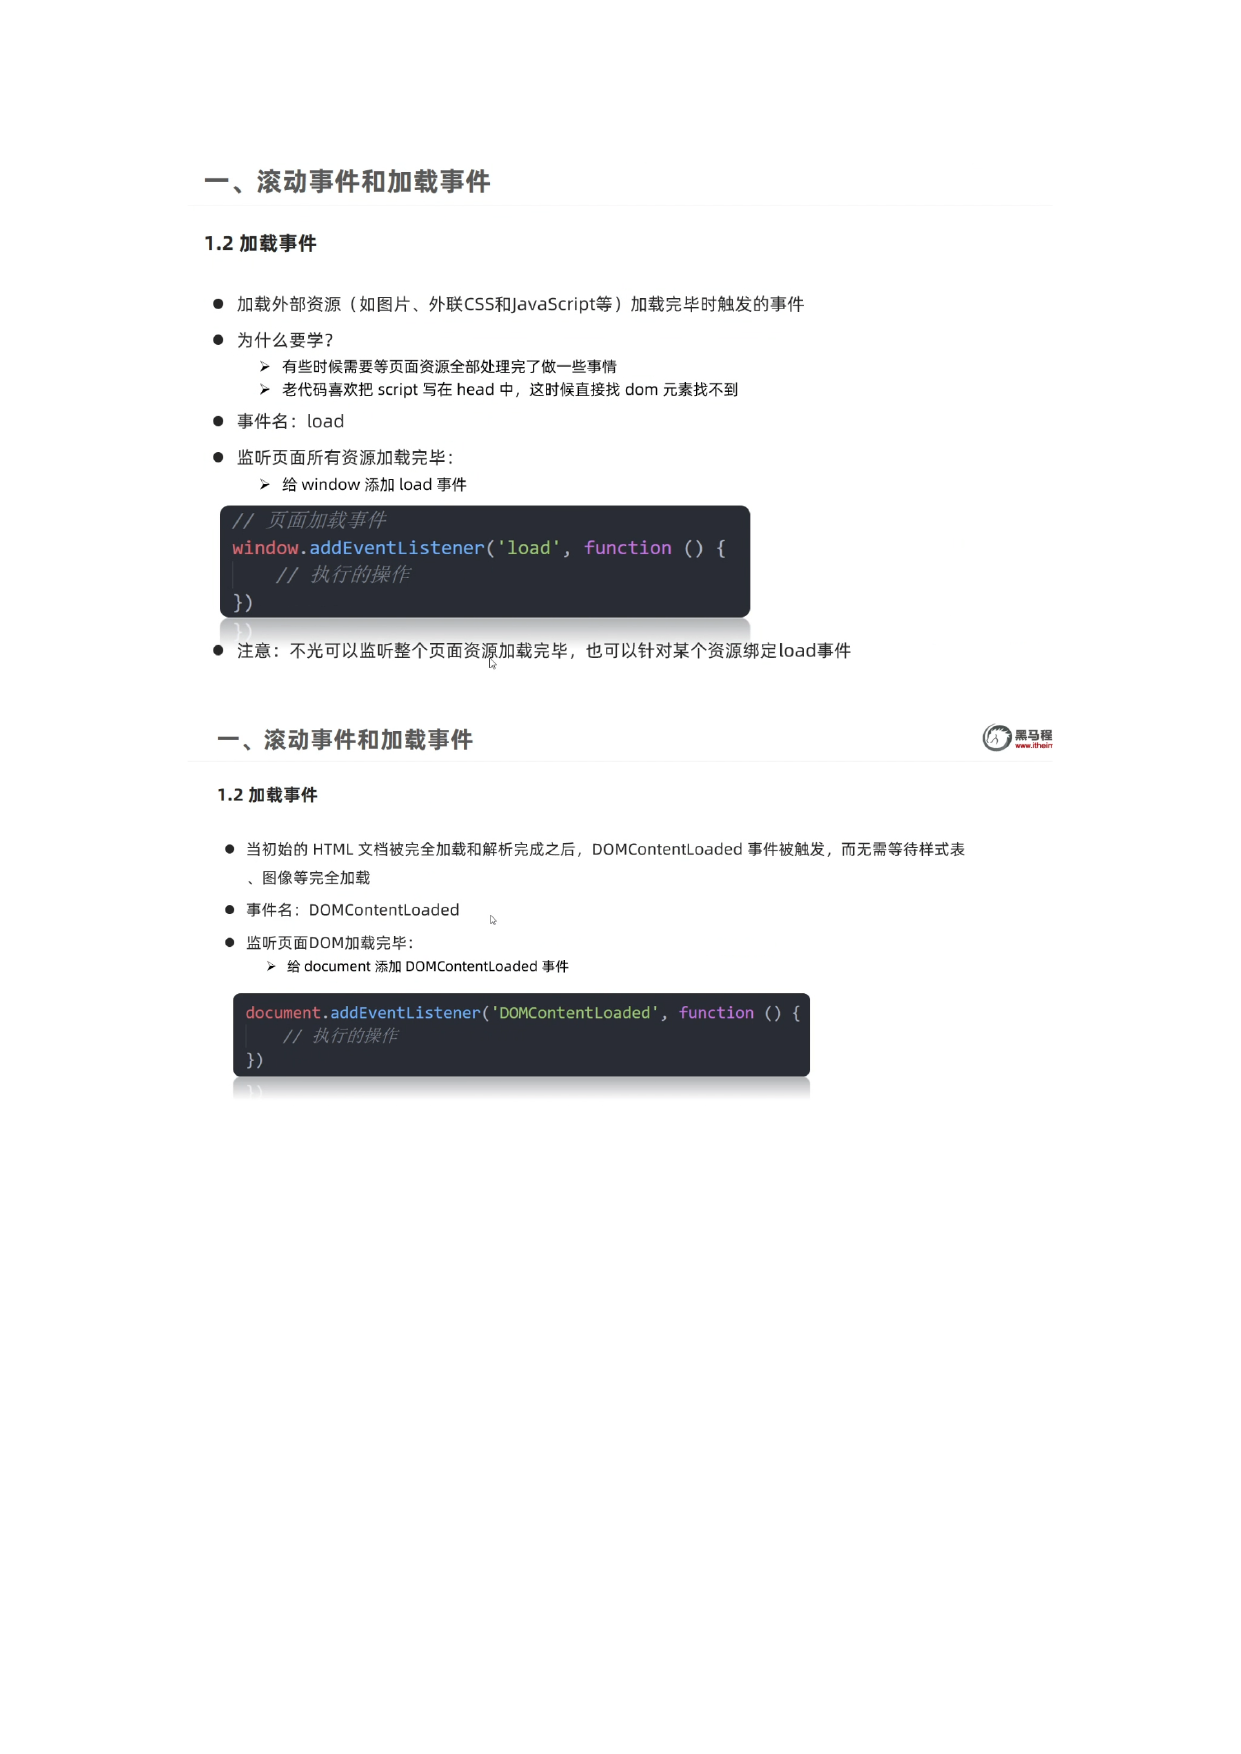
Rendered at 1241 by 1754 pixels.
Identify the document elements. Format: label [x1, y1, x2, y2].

picture [187, 714, 1053, 1139]
picture [187, 162, 1053, 685]
